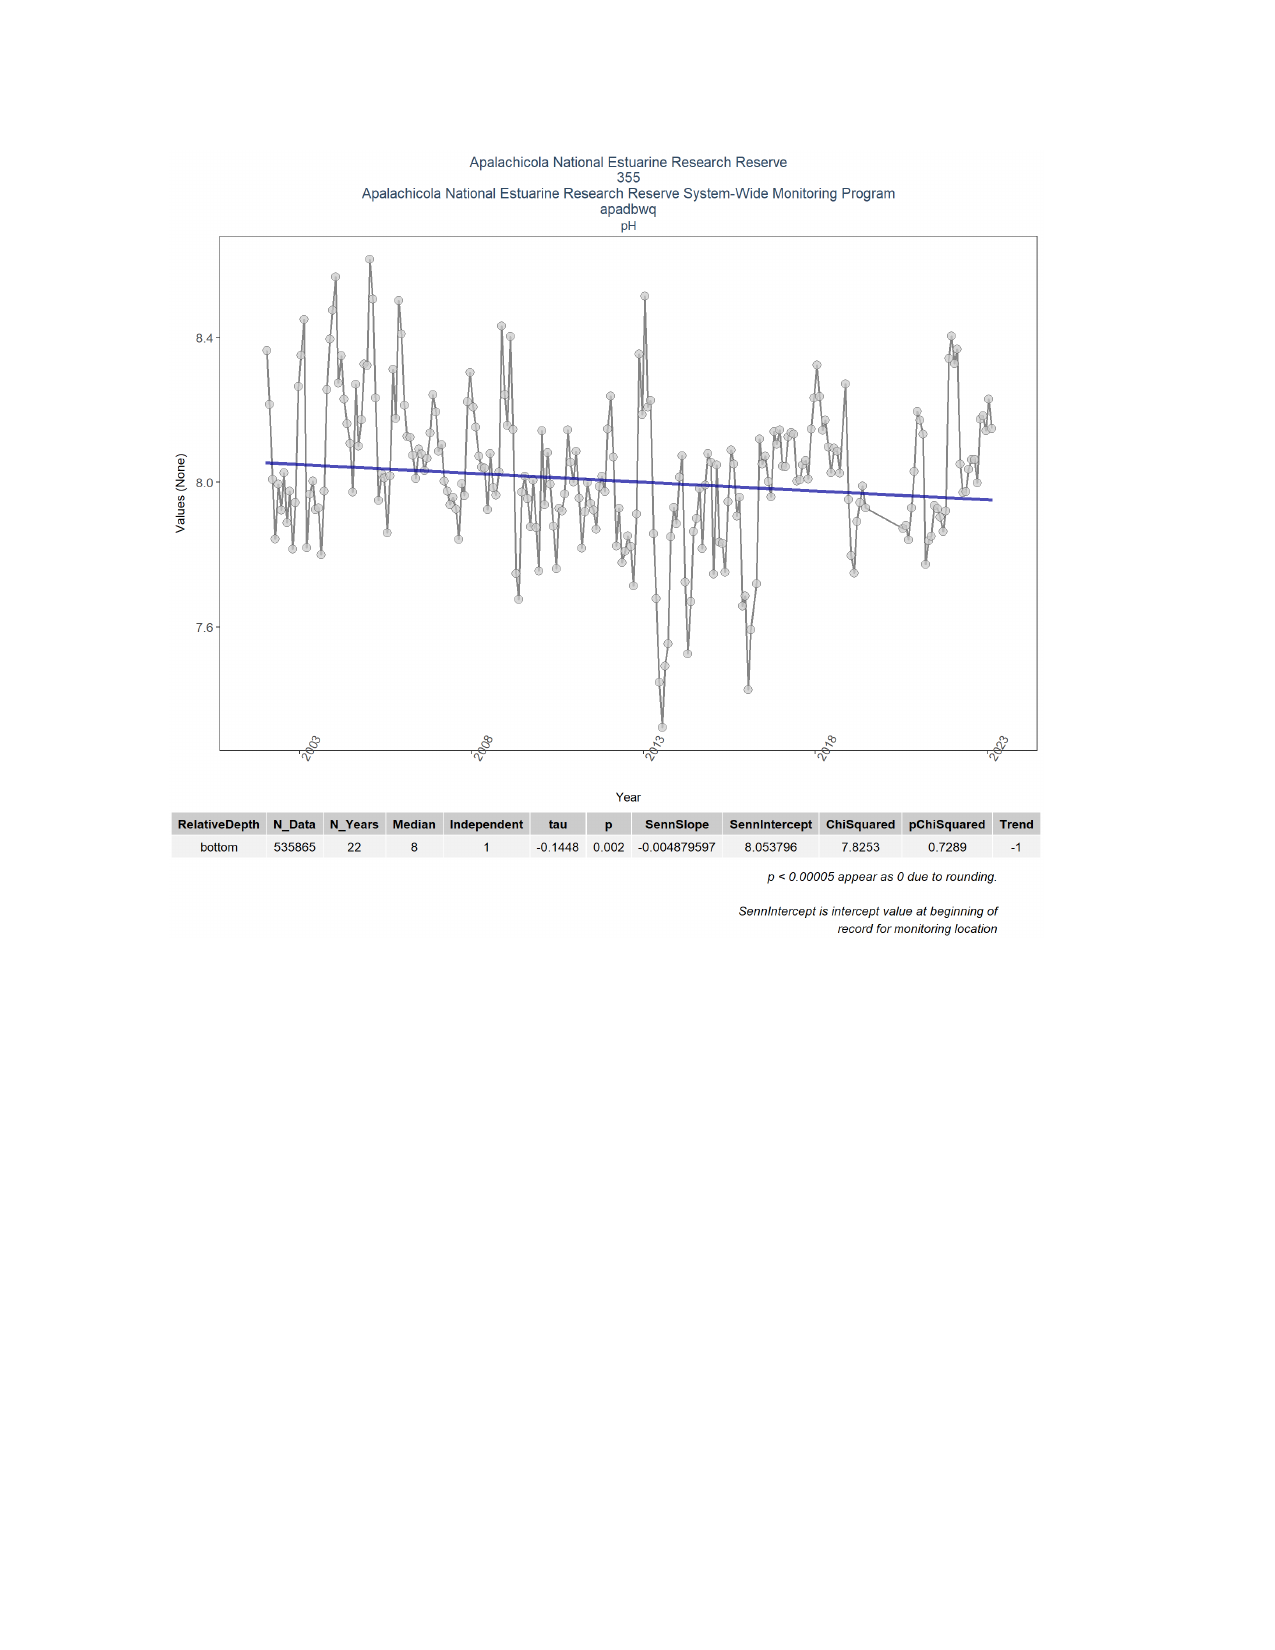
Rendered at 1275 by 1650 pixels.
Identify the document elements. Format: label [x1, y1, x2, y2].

picture [168, 150, 1044, 938]
